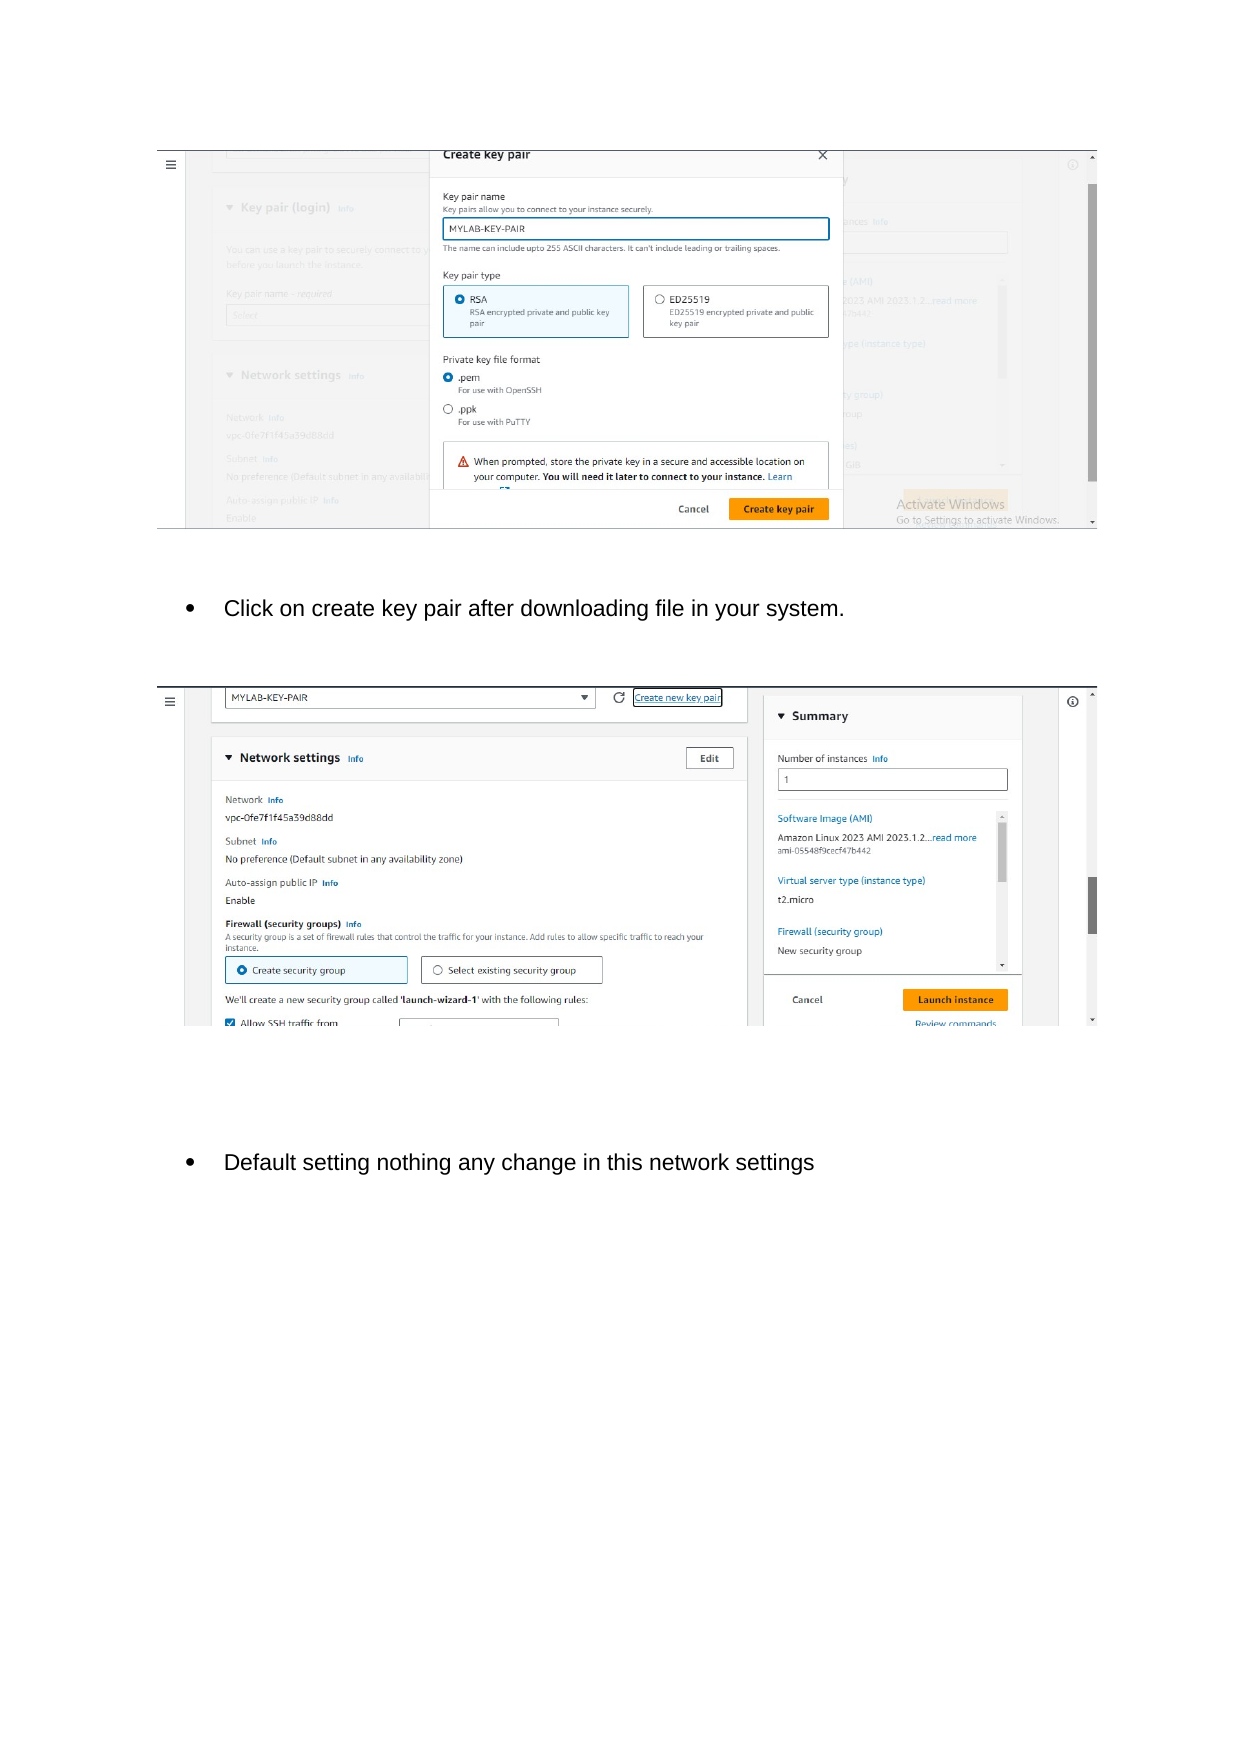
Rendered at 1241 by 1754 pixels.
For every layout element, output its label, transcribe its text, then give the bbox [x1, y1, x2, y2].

picture [157, 686, 1098, 1026]
list Click on create key pair after downloading file in your system. [186, 595, 1101, 622]
picture [157, 150, 1098, 529]
list Default setting nothing any change in this network settings [186, 1148, 1101, 1175]
